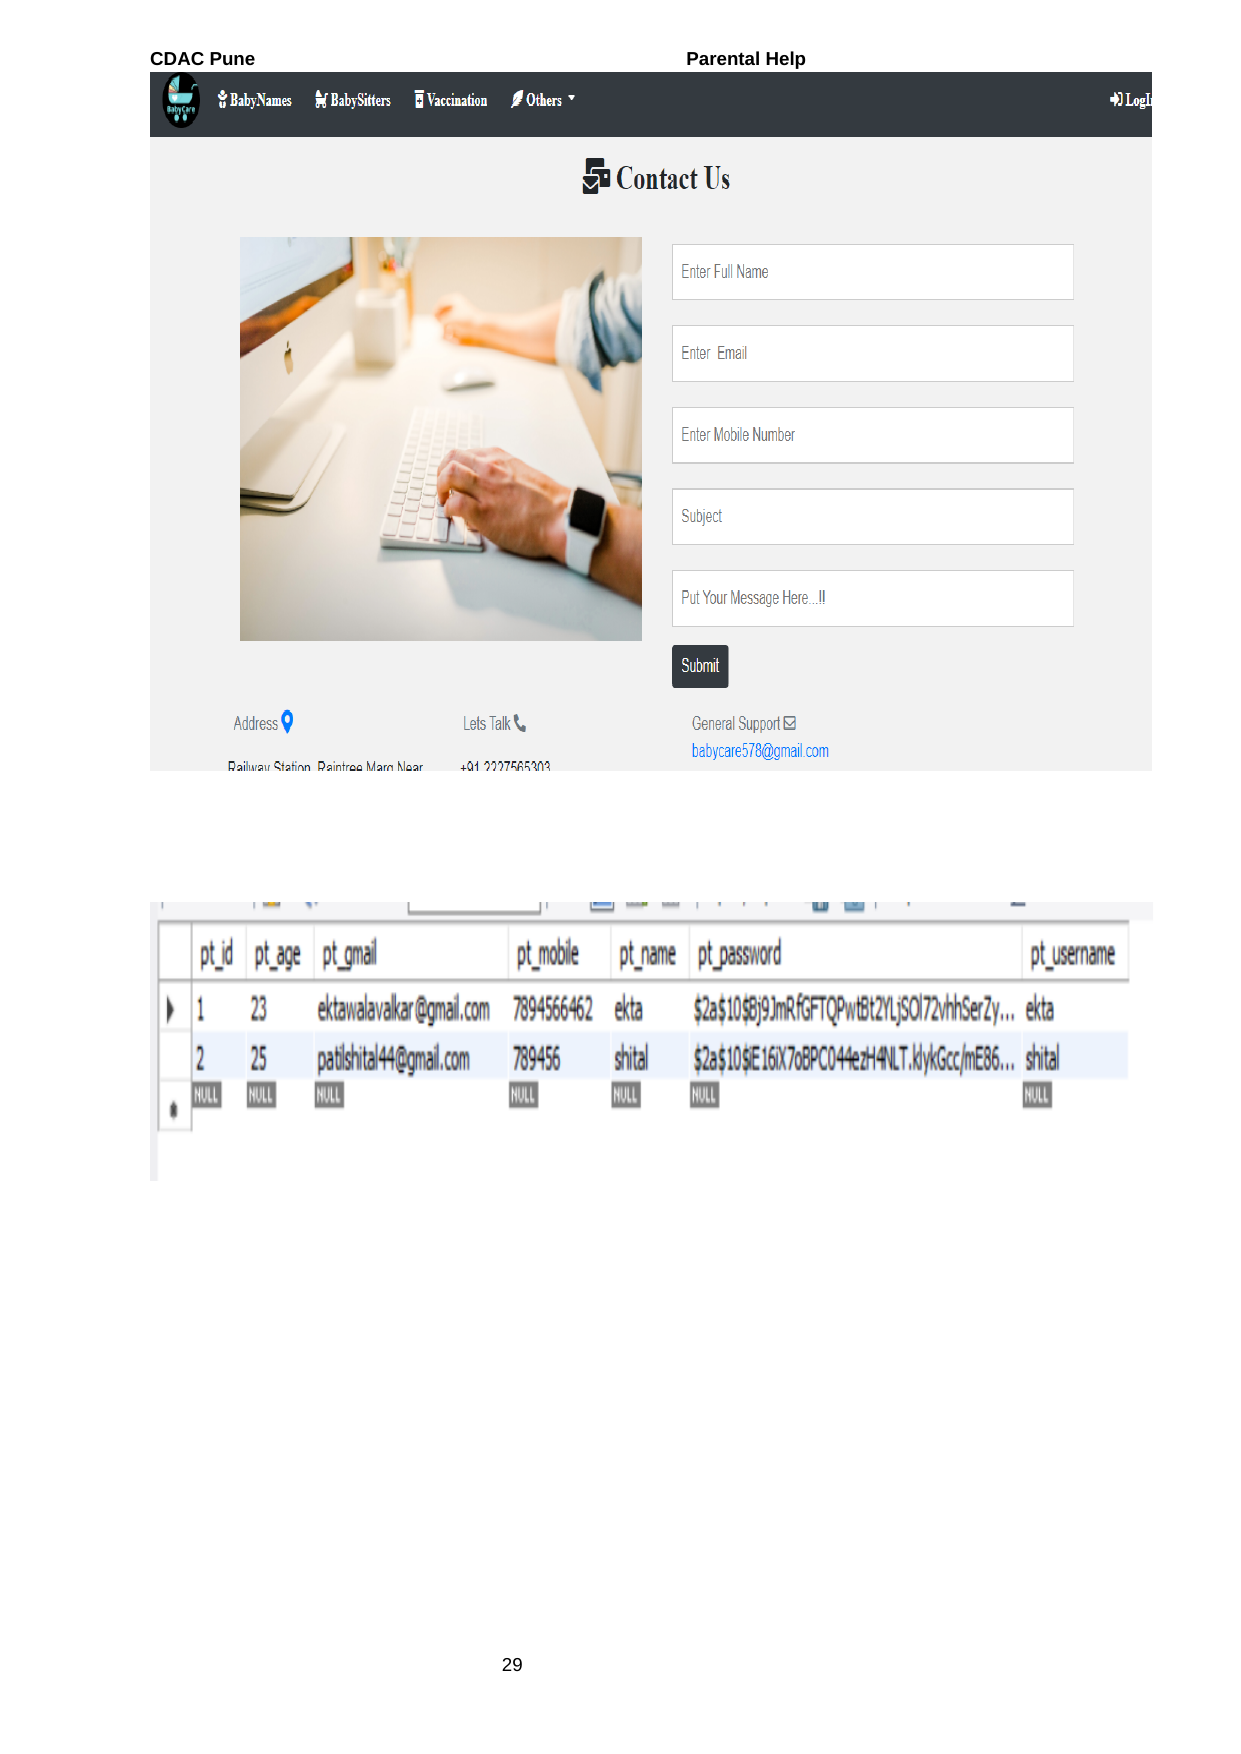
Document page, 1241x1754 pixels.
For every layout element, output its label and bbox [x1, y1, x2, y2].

picture [150, 72, 1152, 771]
picture [150, 902, 1154, 1181]
